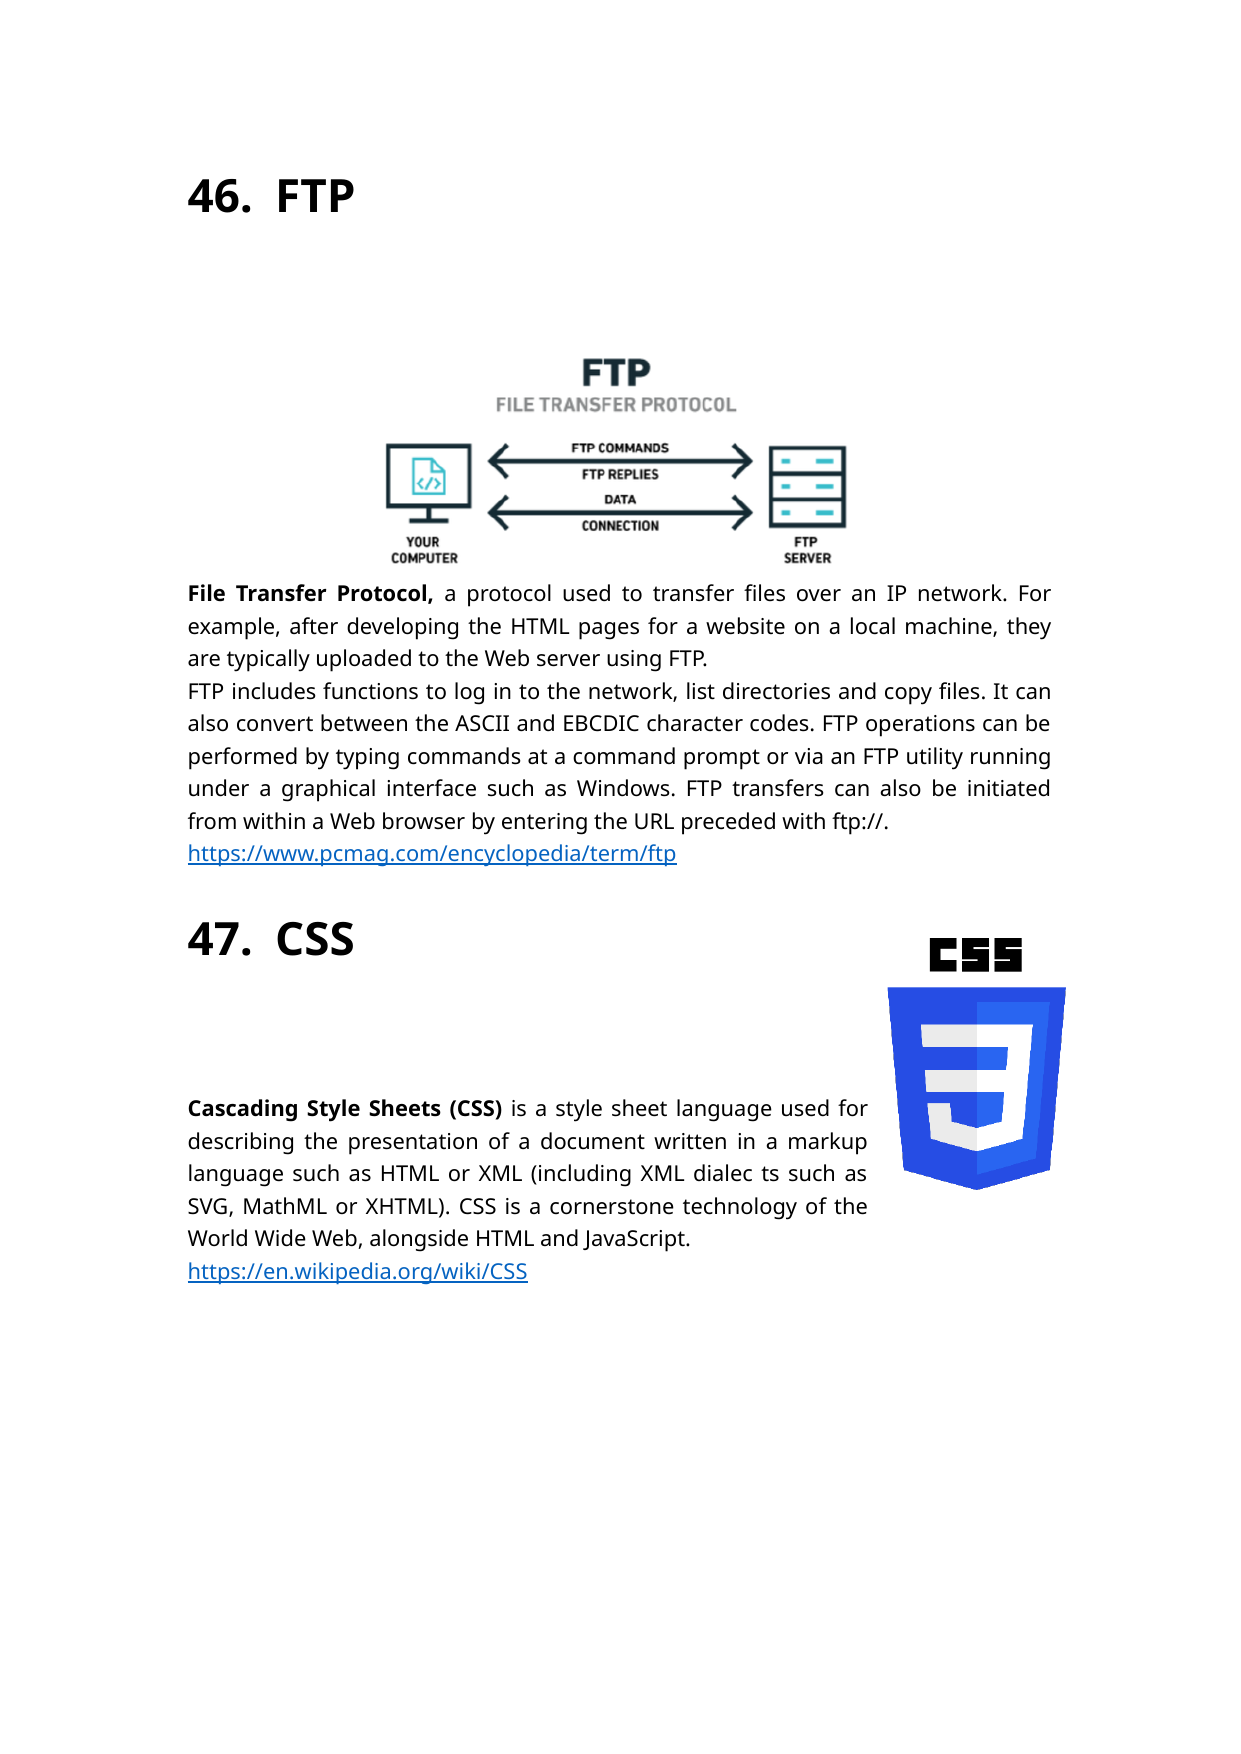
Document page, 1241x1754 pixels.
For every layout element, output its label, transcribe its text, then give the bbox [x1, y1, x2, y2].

subtitle FTP [187, 162, 1053, 227]
text FTP includes functions to log in to the network, list directories and copy files. It can also convert between the ASCII and EBCDIC character codes. FTP operations can be performed by typing commands at a command prompt or via an FTP utility running under a graphical interface such as Windows. FTP transfers can also be initiated from within a Web browser by entering the URL preceded with ftp://. [187, 674, 1053, 837]
text Cascading Style Sheets (CSS) is a style sheet language used for describing the presentation of a document written in a markup language such as HTML or XML (including XML dialec ts such as SVG, MathML or XHTML). CSS is a cornerstone technology of the World Wide Web, alongside HTML and JavaScript. [187, 1092, 1053, 1254]
subtitle CSS [187, 905, 1053, 970]
text File Transfer Protocol, a protocol used to transfer files over an IP network. For example, after developing the HTML pages for a website on a local machine, they are typically uploaded to the Web server using FTP. [187, 577, 1053, 674]
picture [336, 349, 904, 568]
text https://www.pcmag.com/encyclopedia/term/ftp [187, 837, 1053, 869]
text https://en.wikipedia.org/wiki/CSS [187, 1254, 1053, 1287]
picture [887, 938, 1066, 1190]
